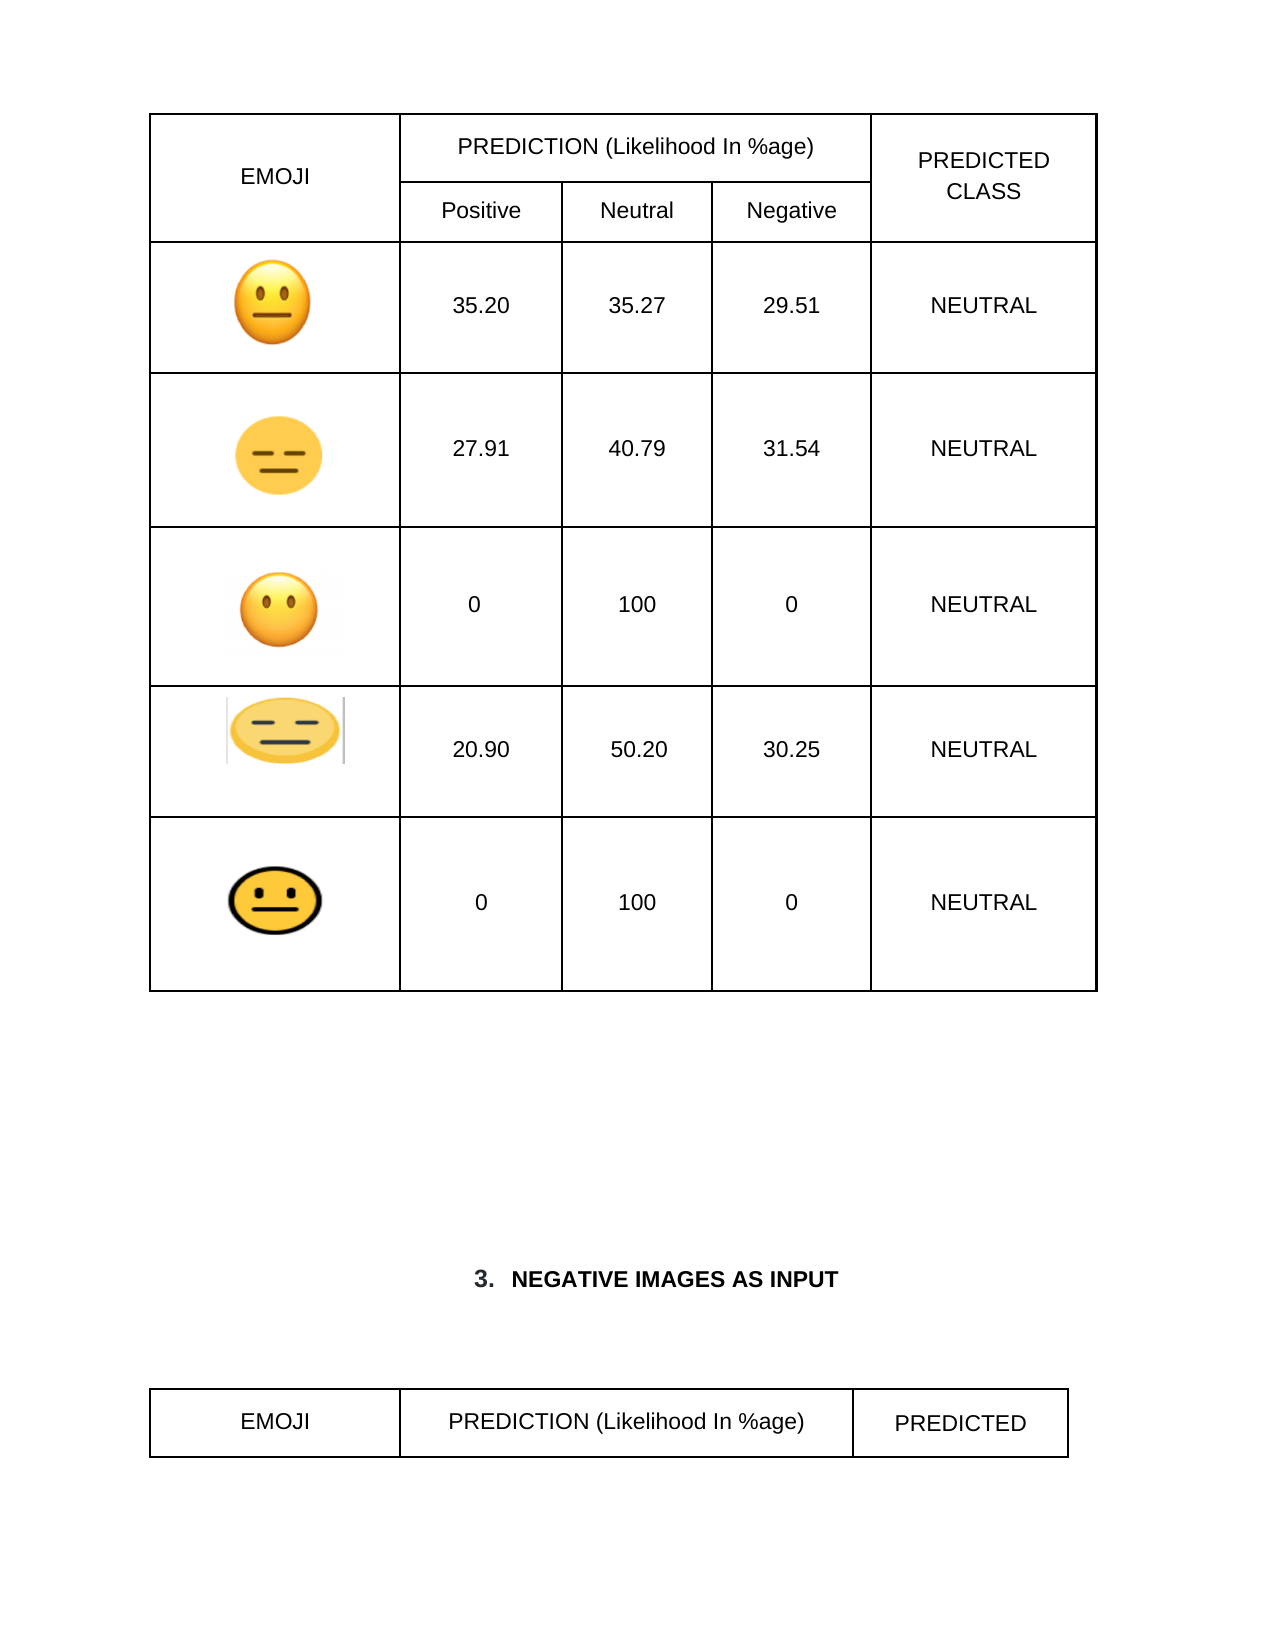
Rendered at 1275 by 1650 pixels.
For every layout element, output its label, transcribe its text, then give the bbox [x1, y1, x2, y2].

table_cell 100 [563, 528, 711, 684]
table_cell [151, 818, 399, 990]
table_cell 30.25 [713, 687, 870, 816]
table_header PREDICTED CLASS [854, 1390, 1067, 1456]
table_cell 50.20 [563, 687, 711, 816]
table_header EMOJI [151, 115, 399, 241]
table_cell 29.51 [713, 243, 870, 372]
table_cell 40.79 [563, 374, 711, 526]
table_cell 35.20 [401, 243, 561, 372]
list NEGATIVE IMAGES AS INPUT [187, 1264, 1125, 1293]
picture [216, 862, 335, 942]
table_cell 100 [563, 818, 711, 990]
table_cell NEUTRAL [872, 528, 1095, 684]
picture [217, 253, 326, 351]
table_header PREDICTED CLASS [872, 115, 1095, 241]
table_cell [151, 243, 399, 372]
picture [226, 697, 345, 764]
picture [233, 415, 323, 497]
table_cell Positive [401, 183, 561, 241]
table_cell 0 [401, 528, 561, 684]
table_cell NEUTRAL [872, 374, 1095, 526]
table_cell 0 [713, 818, 870, 990]
table_cell 31.54 [713, 374, 870, 526]
table_cell [151, 687, 399, 816]
table_cell 0 [713, 528, 870, 684]
table_header EMOJI [151, 1390, 399, 1456]
picture [217, 568, 352, 658]
table_cell NEUTRAL [872, 818, 1095, 990]
table_cell Neutral [563, 183, 711, 241]
table_cell NEUTRAL [872, 243, 1095, 372]
table_cell 35.27 [563, 243, 711, 372]
table_header PREDICTION (Likelihood In %age) [401, 1390, 852, 1456]
table_header PREDICTION (Likelihood In %age) [401, 115, 870, 181]
table_cell 0 [401, 818, 561, 990]
table_cell NEUTRAL [872, 687, 1095, 816]
table_cell [151, 374, 399, 526]
table_cell Negative [713, 183, 870, 241]
table_cell 20.90 [401, 687, 561, 816]
table_cell 27.91 [401, 374, 561, 526]
table_cell [151, 528, 399, 684]
